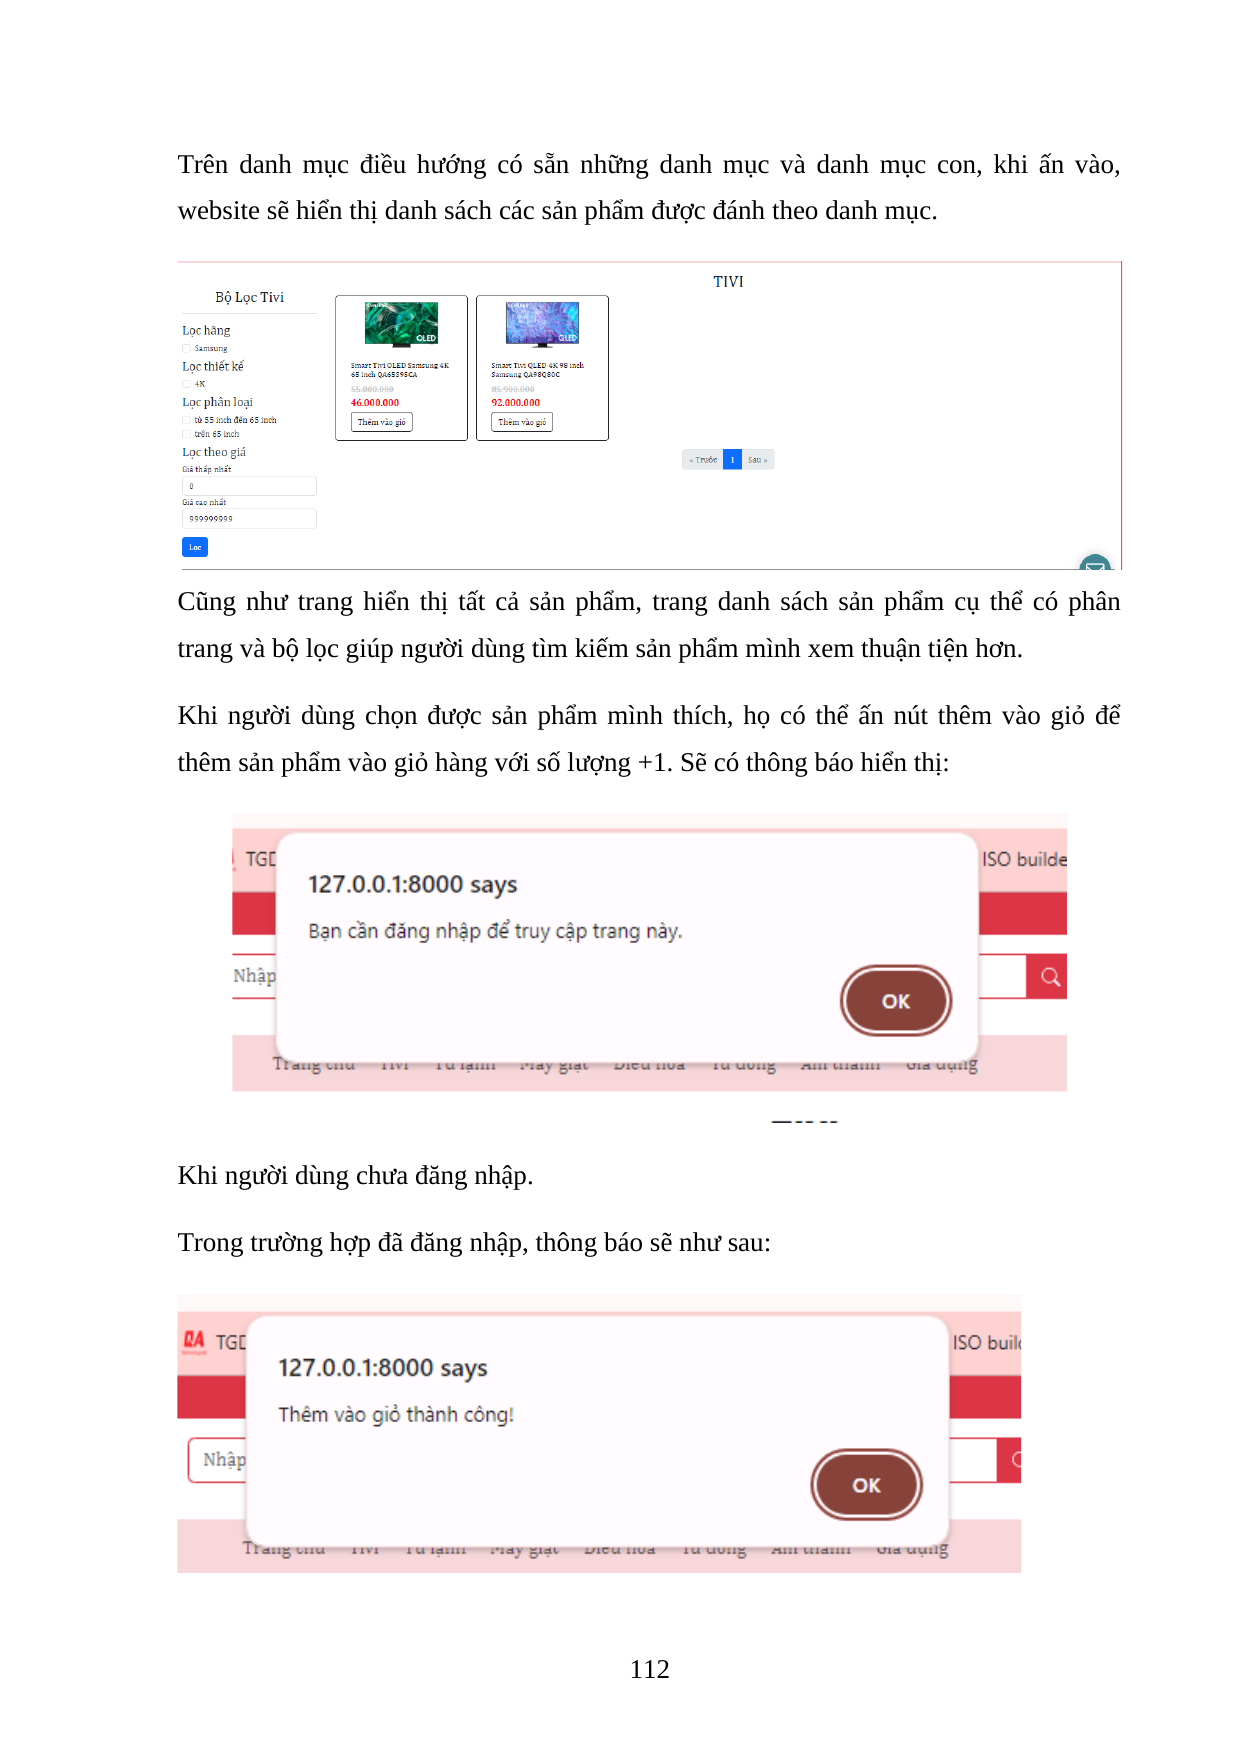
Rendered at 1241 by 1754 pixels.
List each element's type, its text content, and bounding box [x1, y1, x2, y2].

picture [177, 261, 1123, 570]
text Khi người dùng chưa đăng nhập. [177, 1159, 1122, 1190]
picture [232, 813, 1067, 1123]
text Trên danh mục điều hướng có sẵn những danh mục và danh mục con, khi ấn vào, website sẽ hiển thị danh sách các sản phẩm được đánh theo danh mục. [177, 148, 1122, 226]
text Cũng như trang hiển thị tất cả sản phẩm, trang danh sách sản phẩm cụ thể có phân trang và bộ lọc giúp người dùng tìm kiếm sản phẩm mình xem thuận tiện hơn. [177, 570, 1122, 663]
text Khi người dùng chọn được sản phẩm mình thích, họ có thể ấn nút thêm vào giỏ để thêm sản phẩm vào giỏ hàng với số lượng +1. Sẽ có thông báo hiển thị: [177, 699, 1122, 777]
picture [177, 1294, 1022, 1573]
text Trong trường hợp đã đăng nhập, thông báo sẽ như sau: [177, 1227, 1122, 1258]
